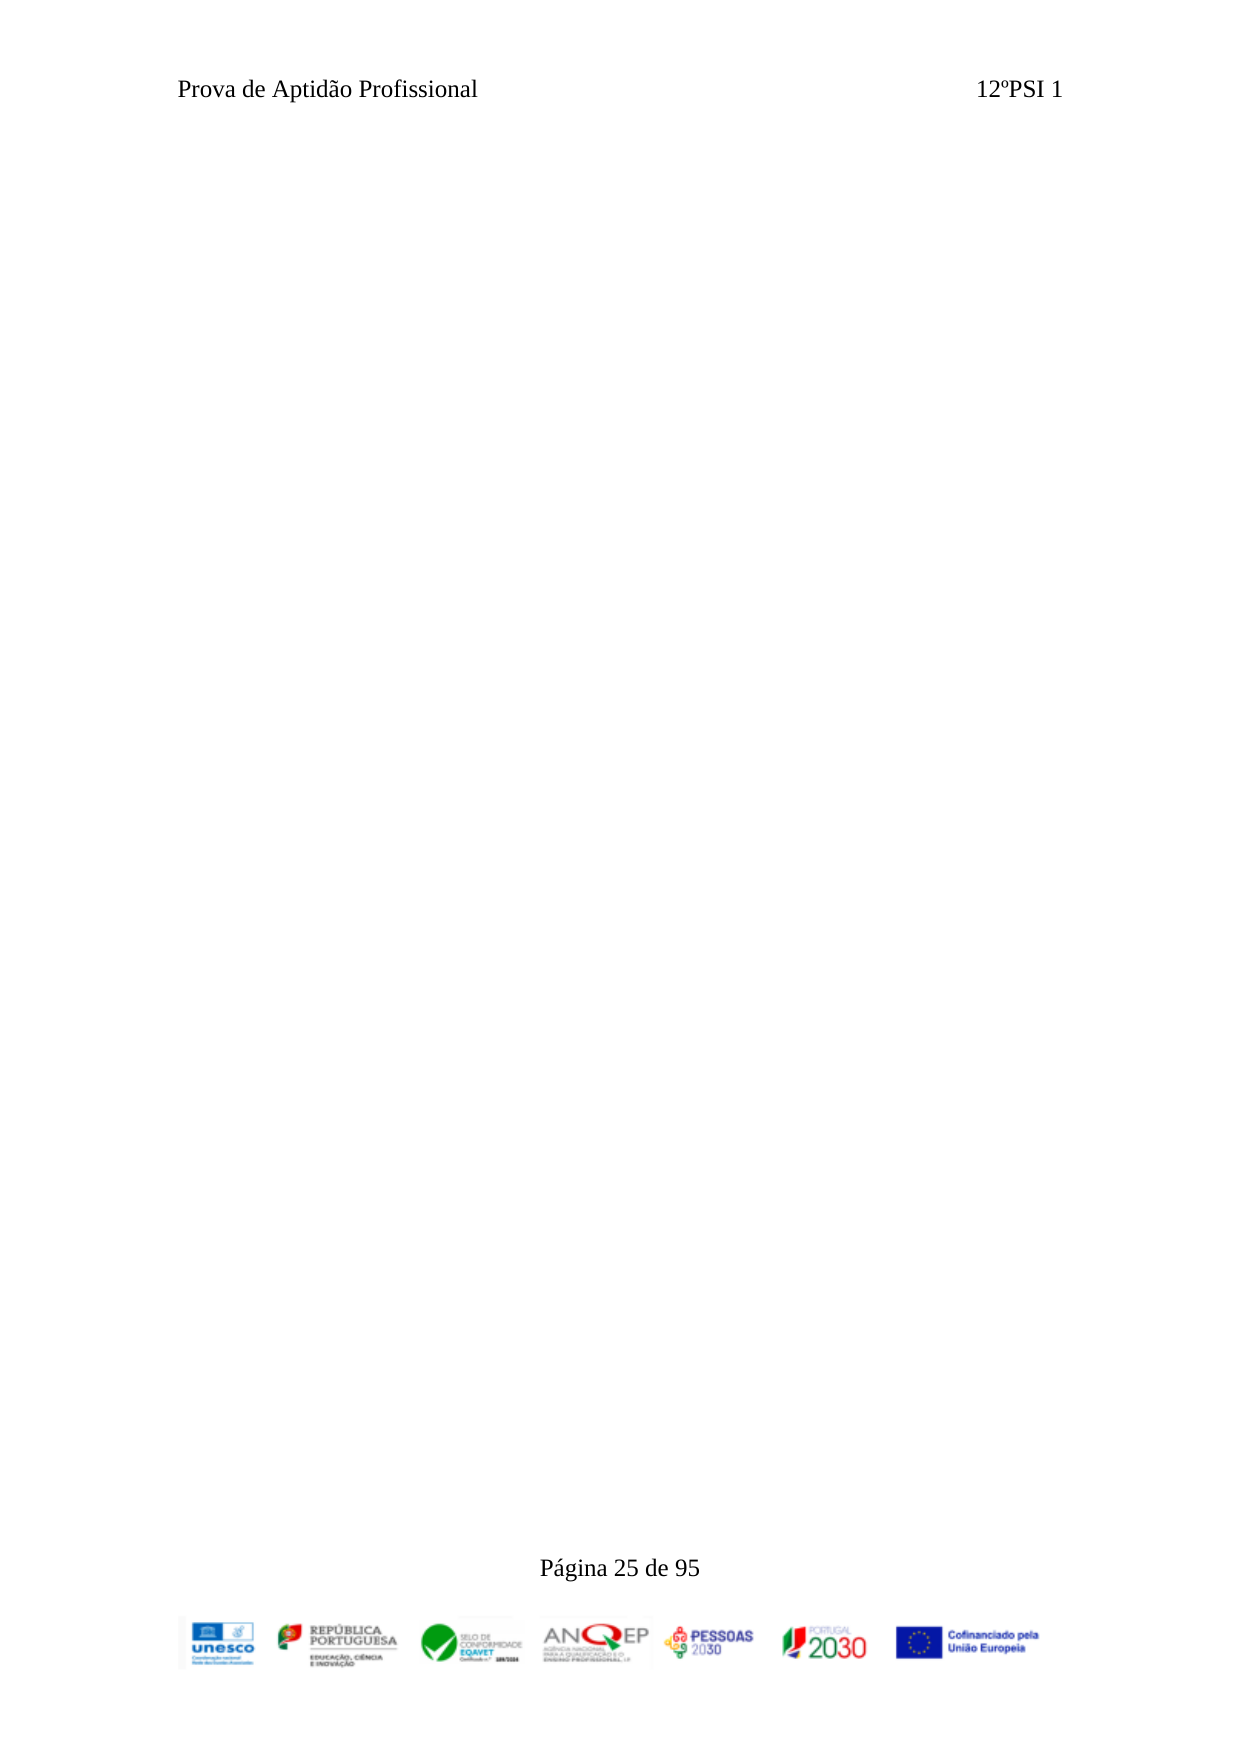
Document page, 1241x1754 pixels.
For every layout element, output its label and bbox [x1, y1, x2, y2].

picture [177, 1615, 1084, 1677]
